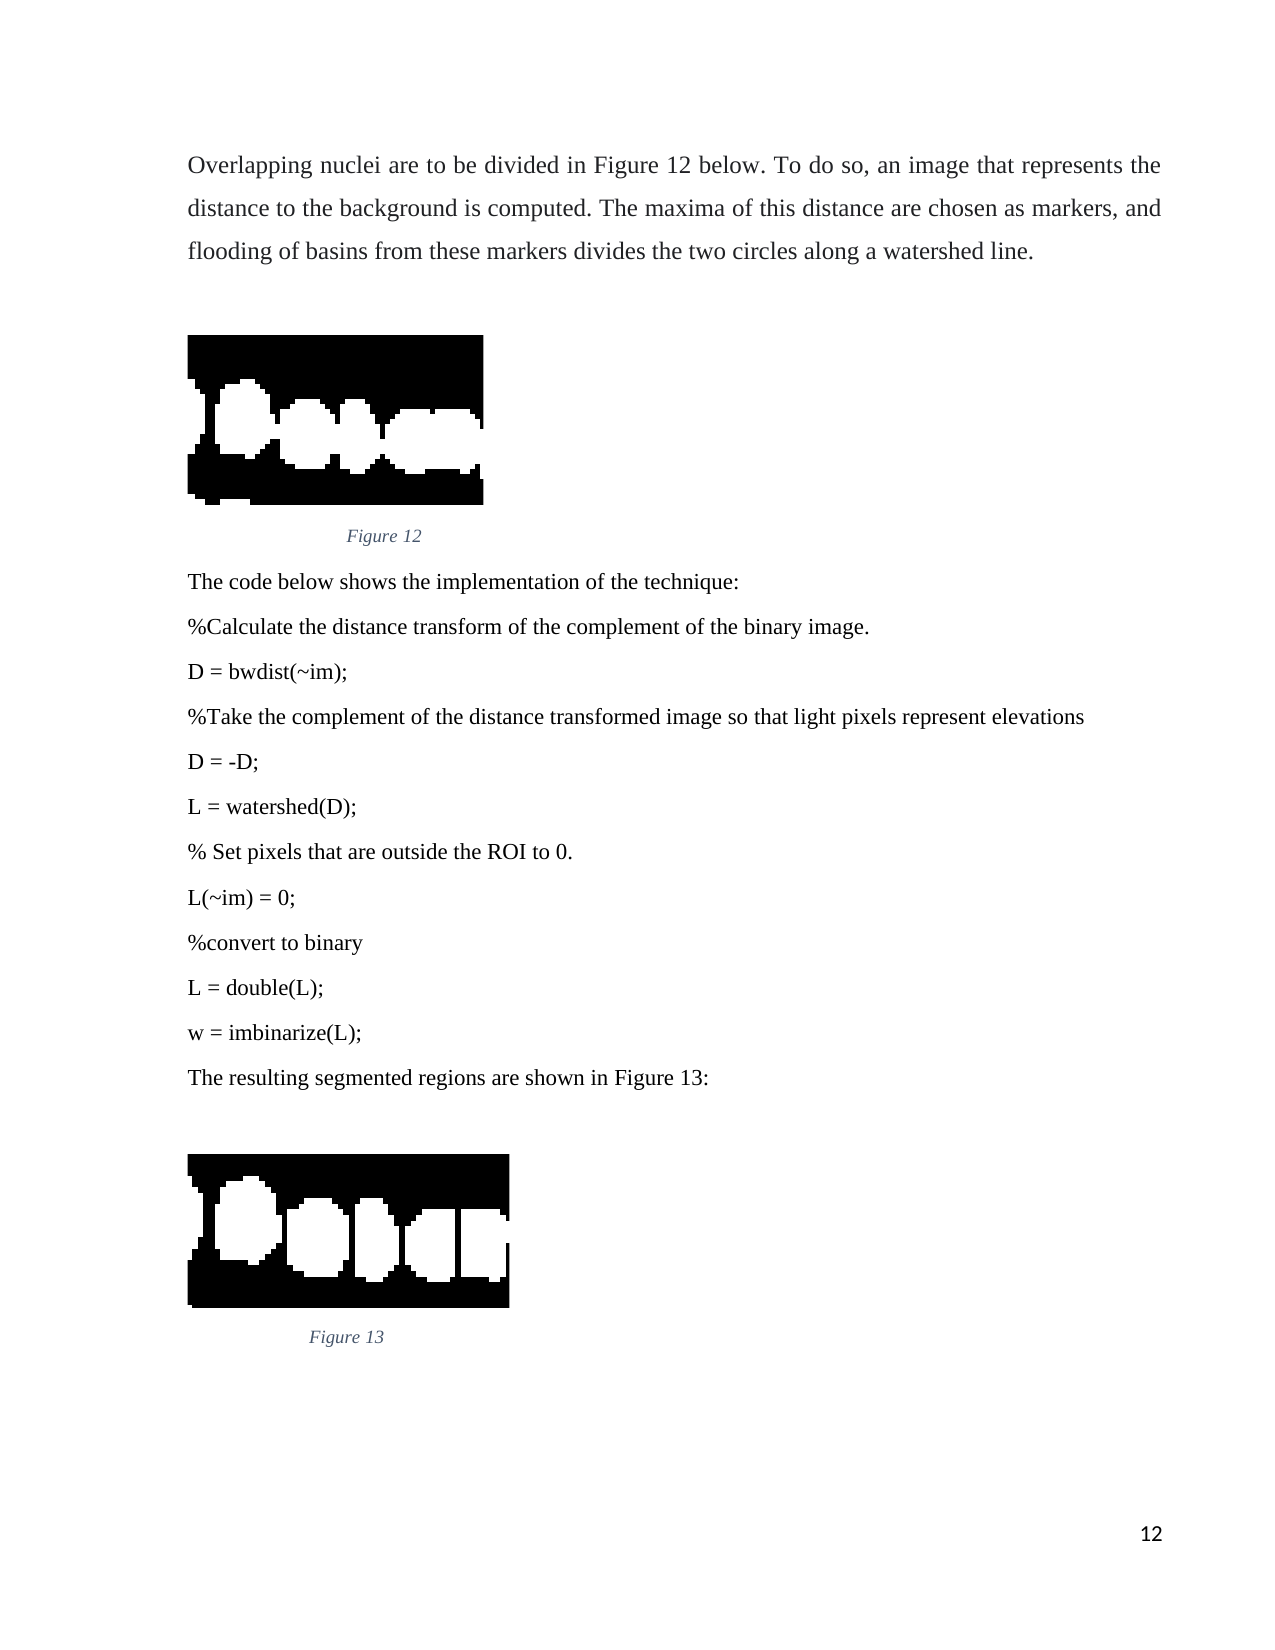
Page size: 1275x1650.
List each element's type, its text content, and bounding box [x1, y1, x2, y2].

text Figure 13 [112, 1326, 1162, 1348]
text The resulting segmented regions are shown in Figure 13: [187, 1064, 1162, 1090]
picture [187, 335, 484, 505]
text % Set pixels that are outside the ROI to 0. [187, 838, 1162, 865]
text L(~im) = 0; [187, 883, 1162, 910]
text D = bwdist(~im); [187, 658, 1162, 684]
text Figure 12 [112, 525, 1162, 547]
text %Take the complement of the distance transformed image so that light pixels represent elevations [187, 703, 1162, 729]
picture [187, 1154, 510, 1308]
text %Calculate the distance transform of the complement of the binary image. [187, 613, 1162, 639]
text Overlapping nuclei are to be divided in Figure 12 below. To do so, an image that represents the distance to the background is computed. The maxima of this distance are chosen as markers, and flooding of basins from these markers divides the two circles along a watershed line. [187, 150, 1162, 265]
text The code below shows the implementation of the technique: [187, 568, 1162, 594]
text w = imbinarize(L); [187, 1019, 1162, 1045]
text L = double(L); [187, 974, 1162, 1000]
text L = watershed(D); [187, 793, 1162, 820]
text D = -D; [187, 748, 1162, 774]
text %convert to binary [187, 929, 1162, 955]
